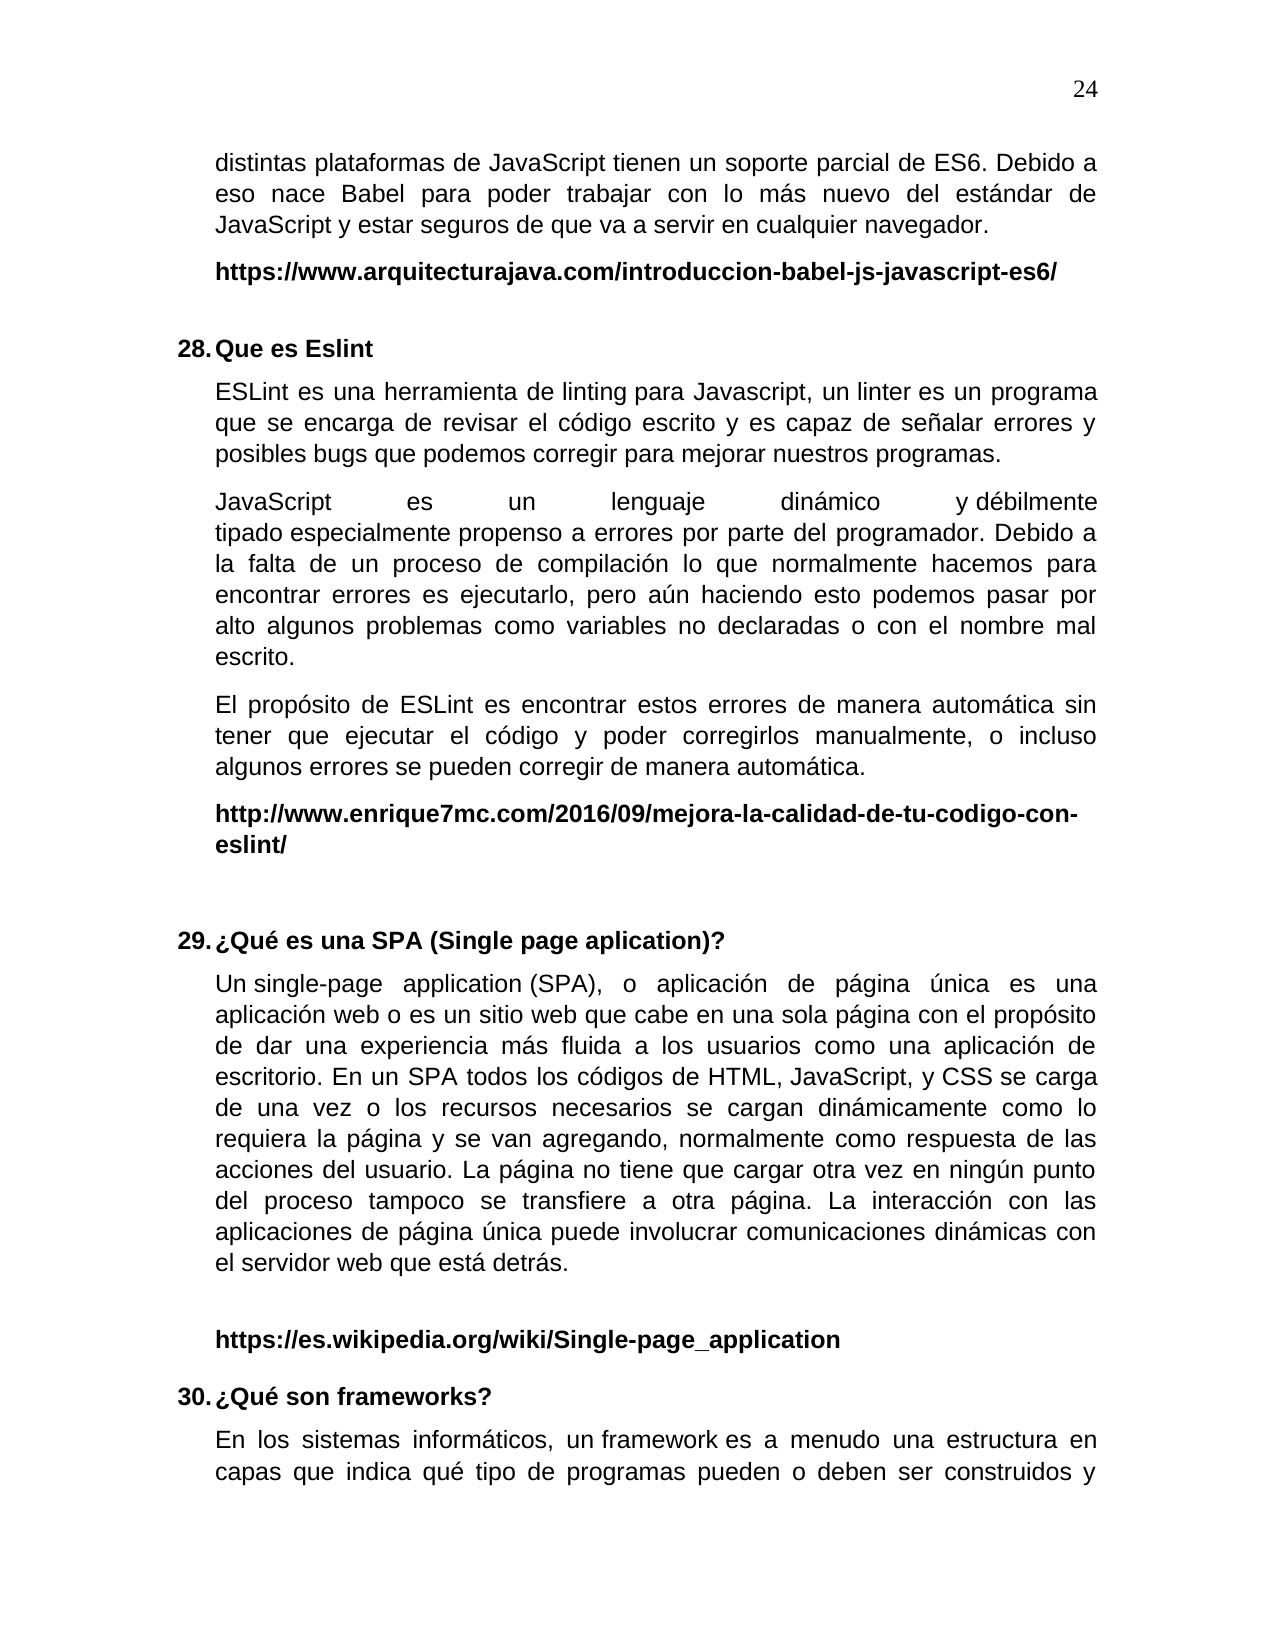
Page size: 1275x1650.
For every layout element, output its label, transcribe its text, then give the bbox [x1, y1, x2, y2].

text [215, 148, 1098, 238]
text http://www.enrique7mc.com/2016/09/mejora-la-calidad-de-tu-codigo-con-eslint/ [215, 799, 1098, 859]
list ¿Qué son frameworks? [177, 1382, 1098, 1411]
list ¿Qué es una SPA (Single page aplication)? [177, 926, 1098, 955]
text El propósito de ESLint es encontrar estos errores de manera automática sin tener que ejecutar el código y poder corregirlos manualmente, o incluso algunos errores se pueden corregir de manera automática. [215, 690, 1098, 781]
text Un single-page application (SPA), o aplicación de página única es una aplicación web o es un sitio web que cabe en una sola página con el propósito de dar una experiencia más fluida a los usuarios como una aplicación de escritorio. En un SPA todos los códigos de HTML, JavaScript, y CSS se carga de una vez​ o los recursos necesarios se cargan dinámicamente como lo requiera la página y se van agregando, normalmente como respuesta de las acciones del usuario. La página no tiene que cargar otra vez en ningún punto del proceso tampoco se transfiere a otra página. La interacción con las aplicaciones de página única puede involucrar comunicaciones dinámicas con el servidor web que está detrás. [215, 969, 1098, 1277]
text https://es.wikipedia.org/wiki/Single-page_application [215, 1325, 1098, 1354]
text https://www.arquitecturajava.com/introduccion-babel-js-javascript-es6/ [215, 257, 1098, 286]
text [215, 1426, 1098, 1485]
text ESLint es una herramienta de linting para Javascript, un linter es un programa que se encarga de revisar el código escrito y es capaz de señalar errores y posibles bugs que podemos corregir para mejorar nuestros programas. [215, 377, 1098, 468]
list Que es Eslint [177, 334, 1098, 363]
text JavaScript es un lenguaje dinámico y débilmente tipado especialmente propenso a errores por parte del programador. Debido a la falta de un proceso de compilación lo que normalmente hacemos para encontrar errores es ejecutarlo, pero aún haciendo esto podemos pasar por alto algunos problemas como variables no declaradas o con el nombre mal escrito. [215, 487, 1098, 671]
